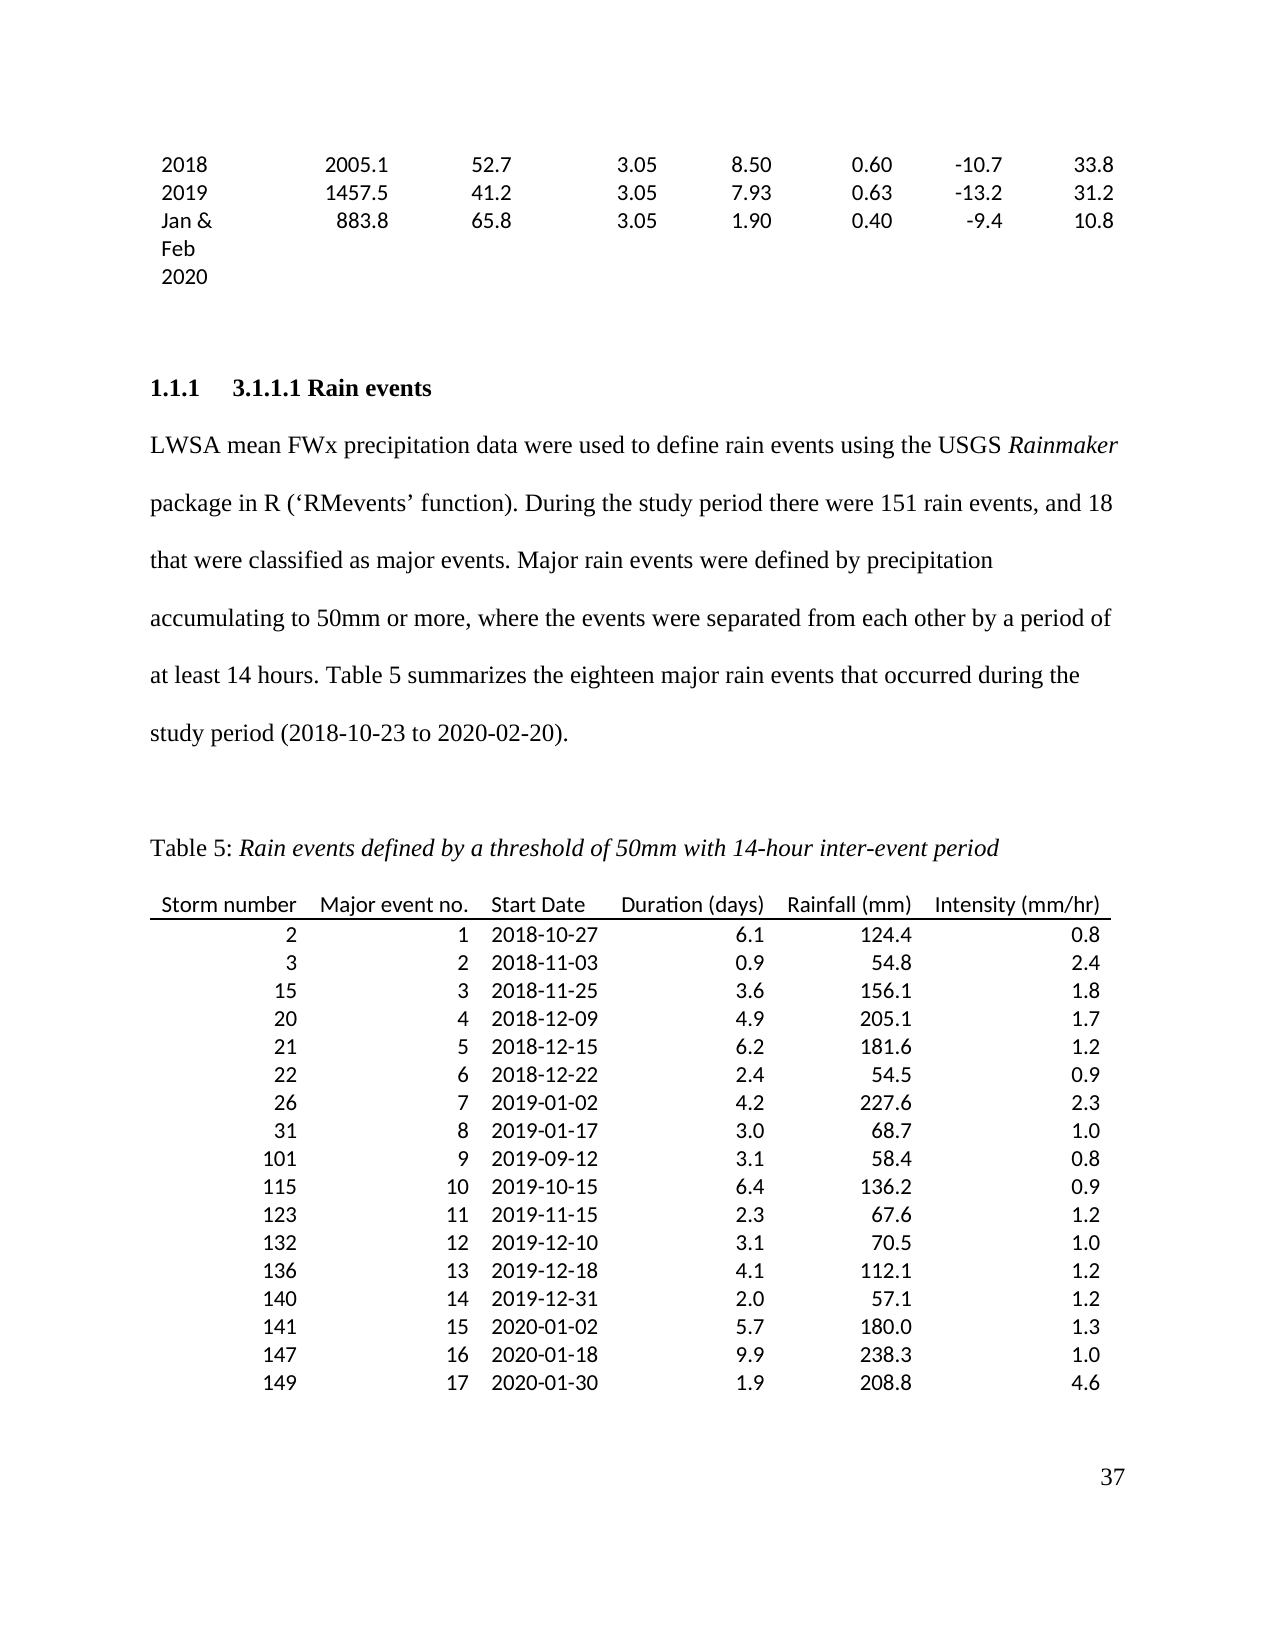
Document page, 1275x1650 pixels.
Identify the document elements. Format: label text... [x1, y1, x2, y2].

table_cell 2.4 [923, 948, 1111, 976]
table_cell 147 [150, 1340, 308, 1368]
table_cell 68.7 [776, 1116, 923, 1144]
table_cell 4.1 [610, 1256, 776, 1284]
table_cell 1.2 [923, 1032, 1111, 1060]
table_cell 10.8 [1014, 206, 1125, 290]
table_cell 2019-12-31 [480, 1284, 609, 1312]
table_cell 2005.1 [255, 150, 399, 178]
table_cell 132 [150, 1228, 308, 1256]
table_cell 0.9 [923, 1172, 1111, 1200]
table_cell 1457.5 [255, 178, 399, 206]
table_cell 2.3 [610, 1200, 776, 1228]
table_cell 205.1 [776, 1004, 923, 1032]
table_cell 2018-11-25 [480, 976, 609, 1004]
table_cell 70.5 [776, 1228, 923, 1256]
table_cell 3.05 [523, 206, 668, 290]
table_cell 41.2 [400, 178, 523, 206]
table_cell -10.7 [904, 150, 1013, 178]
table_cell 31.2 [1014, 178, 1125, 206]
table_cell 54.8 [776, 948, 923, 976]
table_cell 0.8 [923, 1144, 1111, 1172]
table_cell 15 [150, 976, 308, 1004]
table_cell 2018-12-09 [480, 1004, 609, 1032]
table_cell 2018 [150, 150, 255, 178]
table_cell 3.05 [523, 178, 668, 206]
table_cell 136 [150, 1256, 308, 1284]
table_cell 3.6 [610, 976, 776, 1004]
table_cell 3 [308, 976, 480, 1004]
table_cell 4.9 [610, 1004, 776, 1032]
table_cell 2018-10-27 [480, 920, 609, 948]
table_cell 20 [150, 1004, 308, 1032]
table_cell 149 [150, 1368, 308, 1396]
table_cell 12 [308, 1228, 480, 1256]
table_cell 208.8 [776, 1368, 923, 1396]
table_cell 140 [150, 1284, 308, 1312]
table_cell 141 [150, 1312, 308, 1340]
table_cell 1.7 [923, 1004, 1111, 1032]
table_cell 57.1 [776, 1284, 923, 1312]
table_cell 17 [308, 1368, 480, 1396]
table_cell 22 [150, 1060, 308, 1088]
text Table 5: Rain events defined by a threshold of 50mm with 14-hour inter-event period [150, 833, 1125, 861]
table_cell 6 [308, 1060, 480, 1088]
table_cell 0.40 [783, 206, 903, 290]
table_cell 2 [150, 920, 308, 948]
table_cell 124.4 [776, 920, 923, 948]
table_cell 2019-10-15 [480, 1172, 609, 1200]
table_cell 9.9 [610, 1340, 776, 1368]
table_cell 3.1 [610, 1228, 776, 1256]
table_cell 883.8 [255, 206, 399, 290]
table_cell 2020-01-30 [480, 1368, 609, 1396]
table_cell 7 [308, 1088, 480, 1116]
table_header Rainfall (mm) [776, 890, 923, 918]
table_cell 8 [308, 1116, 480, 1144]
text LWSA mean FWx precipitation data were used to define rain events using the USGS Rainmaker package in R (‘RMevents’ function). During the study period there were 151 rain events, and 18 that were classified as major events. Major rain events were defined by precipitation accumulating to 50mm or more, where the events were separated from each other by a period of at least 14 hours. Table 5 summarizes the eighteen major rain events that occurred during the study period (2018-10-23 to 2020-02-20). [150, 430, 1125, 746]
table_cell 6.2 [610, 1032, 776, 1060]
table_cell 3.05 [523, 150, 668, 178]
table_cell 2.4 [610, 1060, 776, 1088]
table_cell 101 [150, 1144, 308, 1172]
table_cell 0.63 [783, 178, 903, 206]
table_cell 5 [308, 1032, 480, 1060]
table_header Storm number [150, 890, 308, 918]
table_cell 1.2 [923, 1284, 1111, 1312]
table_cell 58.4 [776, 1144, 923, 1172]
table_cell 2018-11-03 [480, 948, 609, 976]
table_cell 16 [308, 1340, 480, 1368]
table_cell 6.1 [610, 920, 776, 948]
table_cell 0.8 [923, 920, 1111, 948]
table_cell 14 [308, 1284, 480, 1312]
table_cell 1.9 [610, 1368, 776, 1396]
table_cell 2.0 [610, 1284, 776, 1312]
table_cell 3 [150, 948, 308, 976]
table_cell 3.0 [610, 1116, 776, 1144]
table_cell -9.4 [904, 206, 1013, 290]
table_cell 156.1 [776, 976, 923, 1004]
table_cell 31 [150, 1116, 308, 1144]
table_cell 5.7 [610, 1312, 776, 1340]
table_cell 1.2 [923, 1256, 1111, 1284]
table_cell 2019-11-15 [480, 1200, 609, 1228]
table_header Intensity (mm/hr) [923, 890, 1111, 918]
table_cell 54.5 [776, 1060, 923, 1088]
table_cell 2019 [150, 178, 255, 206]
table_cell 238.3 [776, 1340, 923, 1368]
table_header Duration (days) [610, 890, 776, 918]
table_cell 2019-12-18 [480, 1256, 609, 1284]
table_cell 1.3 [923, 1312, 1111, 1340]
table_cell 7.93 [668, 178, 783, 206]
table_cell 11 [308, 1200, 480, 1228]
table_cell 1.0 [923, 1116, 1111, 1144]
table_cell 10 [308, 1172, 480, 1200]
table_cell 1.0 [923, 1340, 1111, 1368]
table_cell 227.6 [776, 1088, 923, 1116]
table_cell 2019-09-12 [480, 1144, 609, 1172]
table_cell 2019-12-10 [480, 1228, 609, 1256]
table_cell 2018-12-15 [480, 1032, 609, 1060]
table_cell 0.60 [783, 150, 903, 178]
table_cell 2019-01-02 [480, 1088, 609, 1116]
table_cell 2020-01-02 [480, 1312, 609, 1340]
table_cell 33.8 [1014, 150, 1125, 178]
table_cell 2019-01-17 [480, 1116, 609, 1144]
table_cell 180.0 [776, 1312, 923, 1340]
table_cell 8.50 [668, 150, 783, 178]
table_cell 0.9 [923, 1060, 1111, 1088]
table_cell 4.2 [610, 1088, 776, 1116]
table_cell 15 [308, 1312, 480, 1340]
table_cell 123 [150, 1200, 308, 1228]
table_cell 181.6 [776, 1032, 923, 1060]
table_cell 6.4 [610, 1172, 776, 1200]
table_cell 21 [150, 1032, 308, 1060]
table_cell 1 [308, 920, 480, 948]
table_cell 67.6 [776, 1200, 923, 1228]
table_cell 3.1 [610, 1144, 776, 1172]
table_header Start Date [480, 890, 609, 918]
table_cell -13.2 [904, 178, 1013, 206]
table_cell 2.3 [923, 1088, 1111, 1116]
table_cell 13 [308, 1256, 480, 1284]
table_cell 136.2 [776, 1172, 923, 1200]
table_cell 2018-12-22 [480, 1060, 609, 1088]
subtitle 3.1.1.1 Rain events [150, 373, 1125, 401]
table_cell 2 [308, 948, 480, 976]
table_cell 4 [308, 1004, 480, 1032]
table_cell 9 [308, 1144, 480, 1172]
table_cell 4.6 [923, 1368, 1111, 1396]
table_cell 1.8 [923, 976, 1111, 1004]
table_cell 52.7 [400, 150, 523, 178]
table_cell 1.0 [923, 1228, 1111, 1256]
table_cell 1.2 [923, 1200, 1111, 1228]
table_cell 1.90 [668, 206, 783, 290]
table_cell 65.8 [400, 206, 523, 290]
table_cell 2020-01-18 [480, 1340, 609, 1368]
table_header Major event no. [308, 890, 480, 918]
table_cell 26 [150, 1088, 308, 1116]
table_cell 115 [150, 1172, 308, 1200]
table_cell 112.1 [776, 1256, 923, 1284]
table_cell 0.9 [610, 948, 776, 976]
table_cell Jan & Feb 2020 [150, 206, 255, 290]
